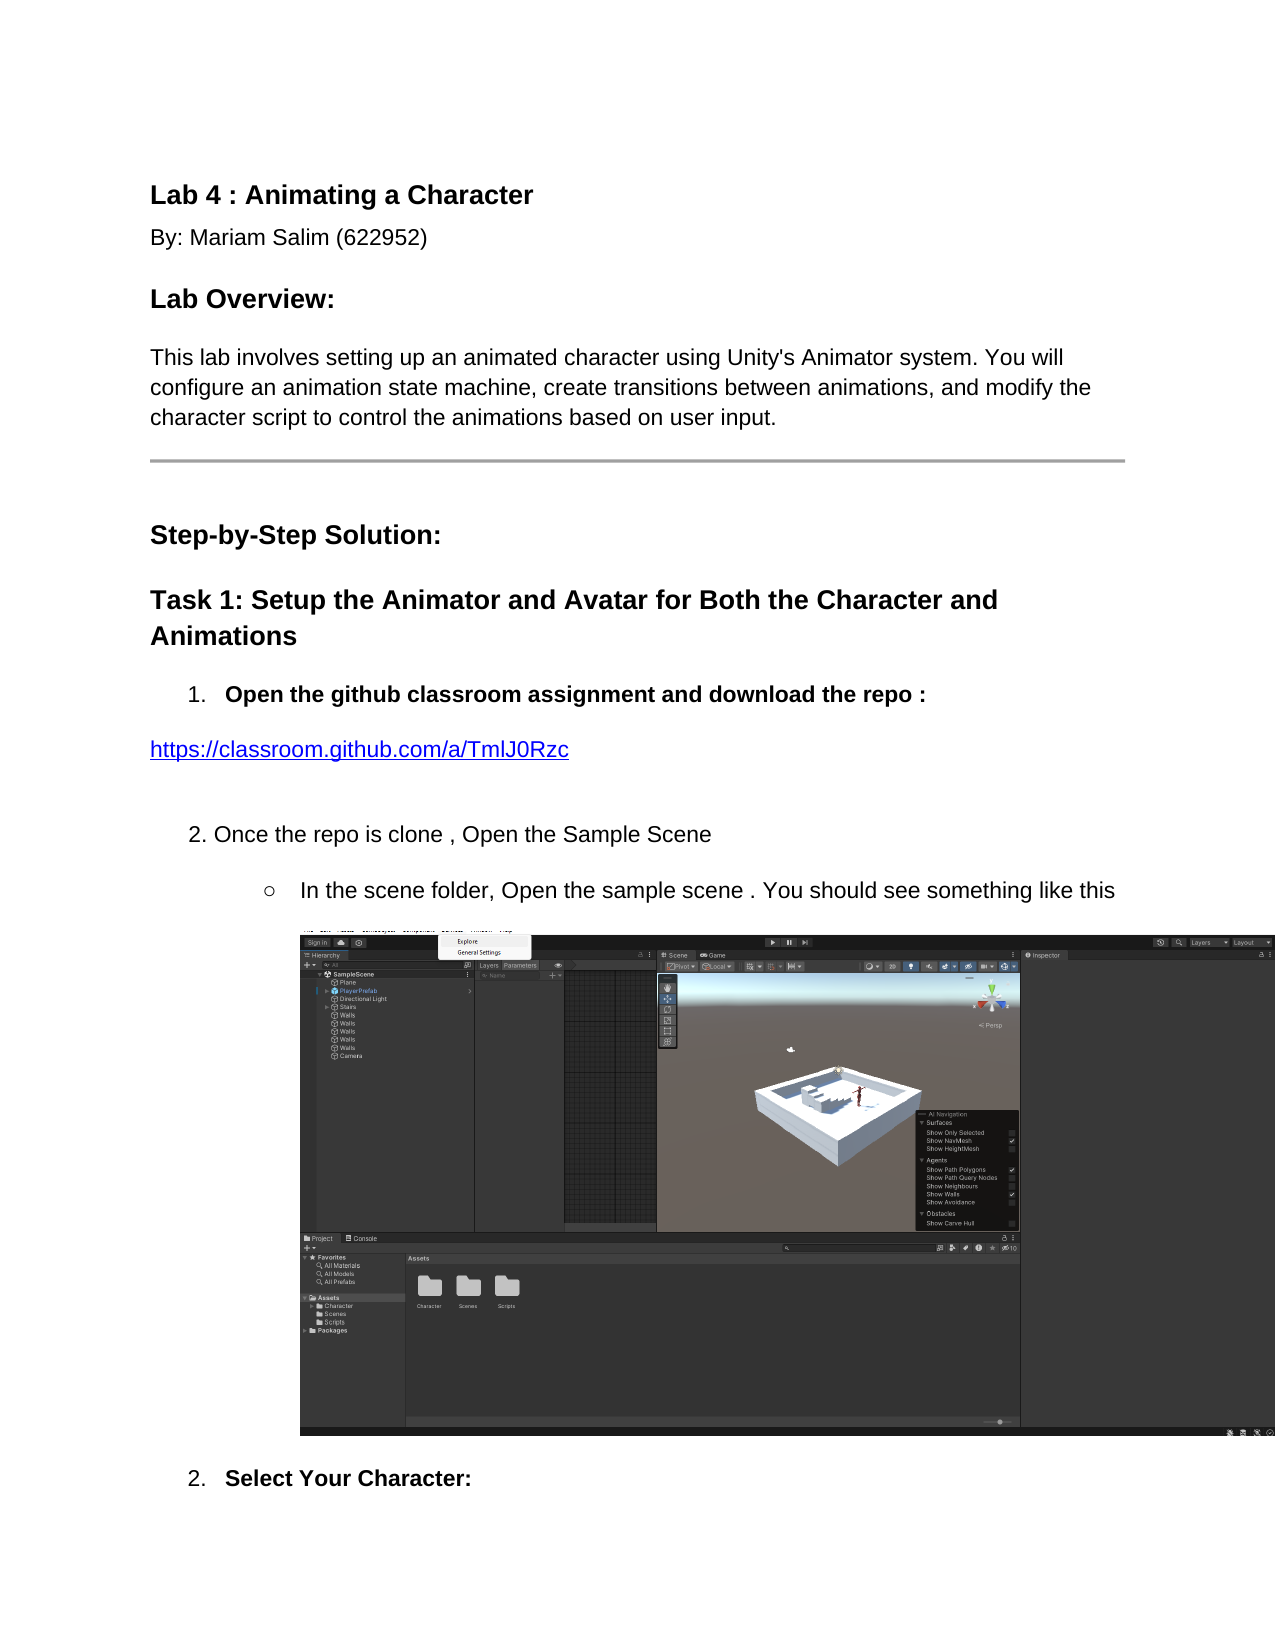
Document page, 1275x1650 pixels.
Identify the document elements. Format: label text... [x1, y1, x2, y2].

list In the scene folder, Open the sample scene . You should see something like this [262, 877, 1125, 903]
subtitle Step-by-Step Solution: [150, 519, 1125, 550]
subtitle Lab 4 : Animating a Character [150, 179, 1125, 210]
text This lab involves setting up an animated character using Unity's Animator system. You will configure an animation state machine, create transitions between animations, and modify the character script to control the animations based on user input. [150, 344, 1125, 431]
list Open the github classroom assignment and download the repo : [187, 681, 1125, 707]
picture [300, 931, 1275, 1436]
text By: Mariam Salim (622952) [150, 223, 1125, 250]
text 2. Once the repo is clone , Open the Sample Scene [150, 821, 1125, 848]
subtitle Lab Overview: [150, 283, 1125, 314]
subtitle Task 1: Setup the Animator and Avatar for Both the Character and Animations [150, 584, 1125, 651]
text https://classroom.github.com/a/TmlJ0Rzc [150, 736, 1125, 792]
list Select Your Character: [187, 1465, 1125, 1491]
